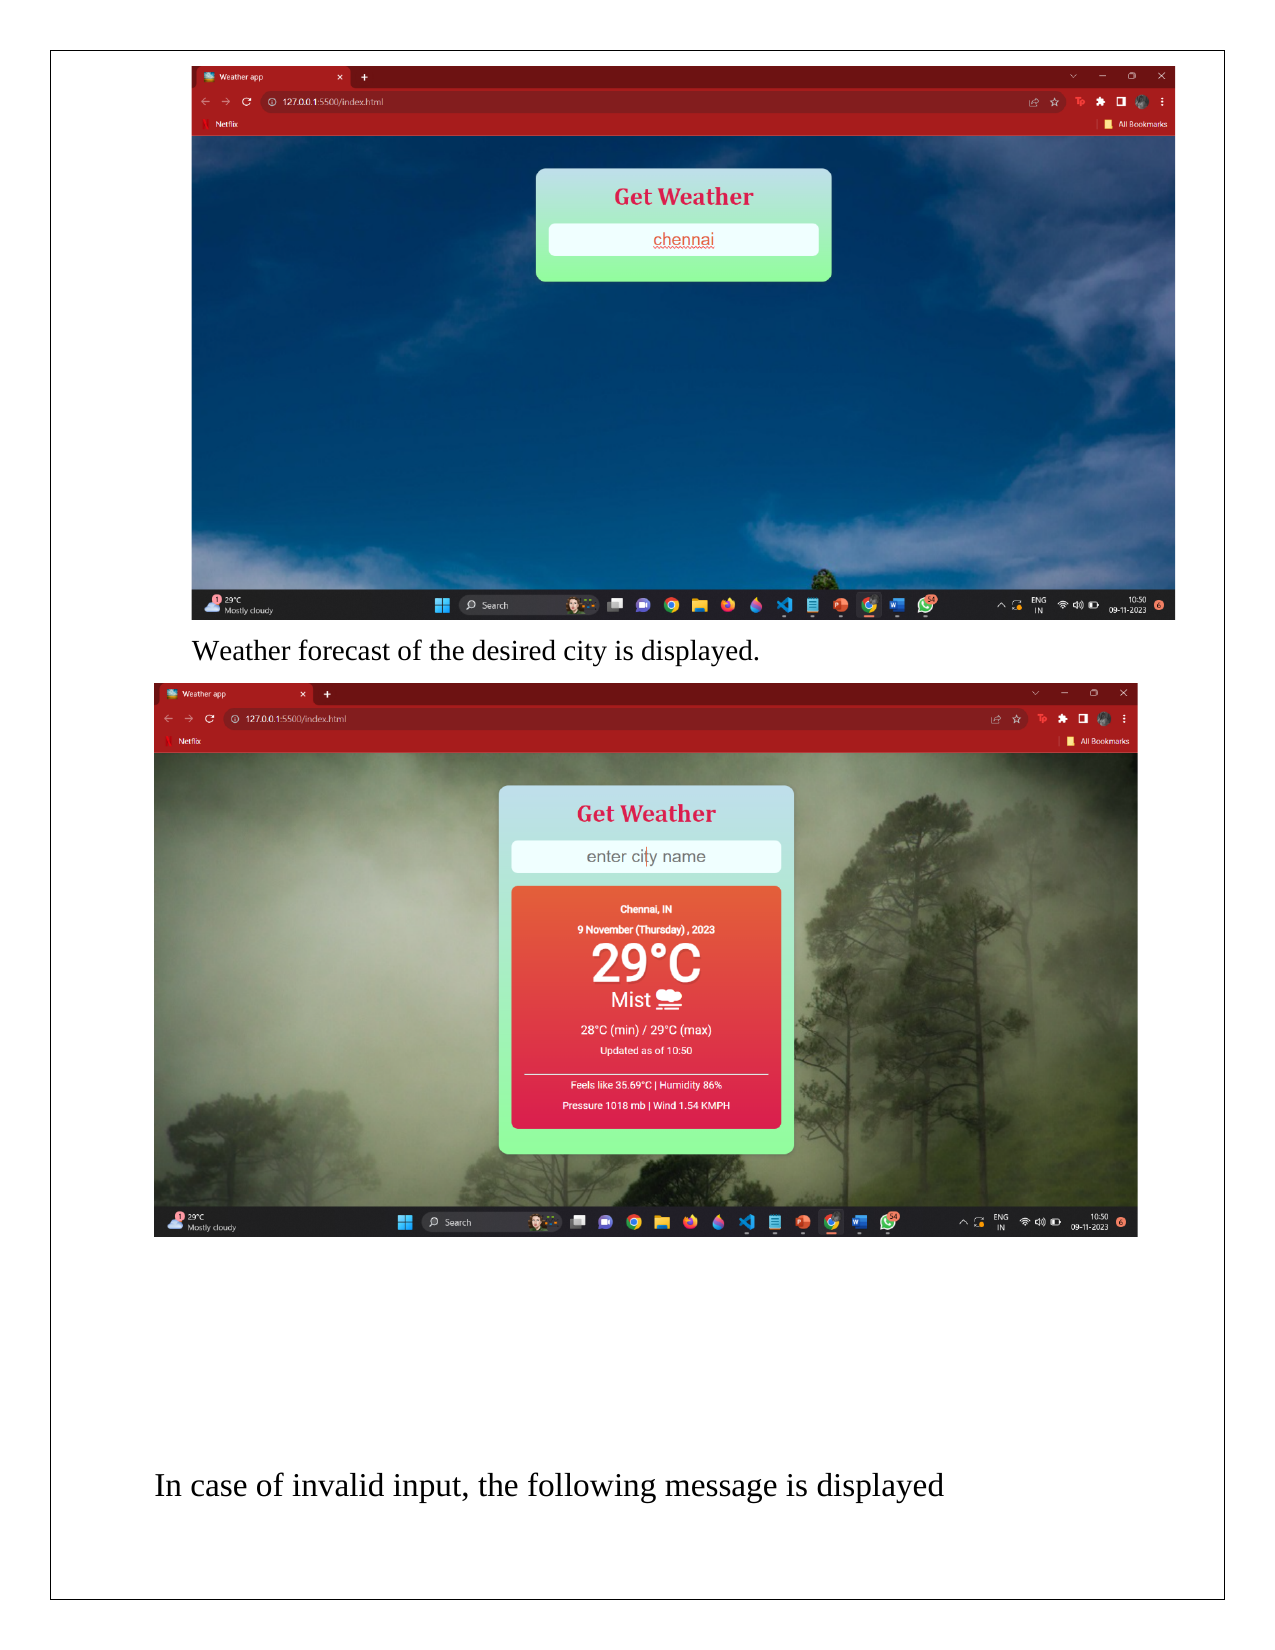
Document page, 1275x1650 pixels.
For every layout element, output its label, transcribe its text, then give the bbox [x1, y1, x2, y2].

picture [154, 683, 1138, 1237]
text In case of invalid input, the following message is displayed [154, 1465, 1138, 1503]
text Weather forecast of the desired city is displayed. [192, 633, 1138, 666]
picture [191, 66, 1175, 620]
